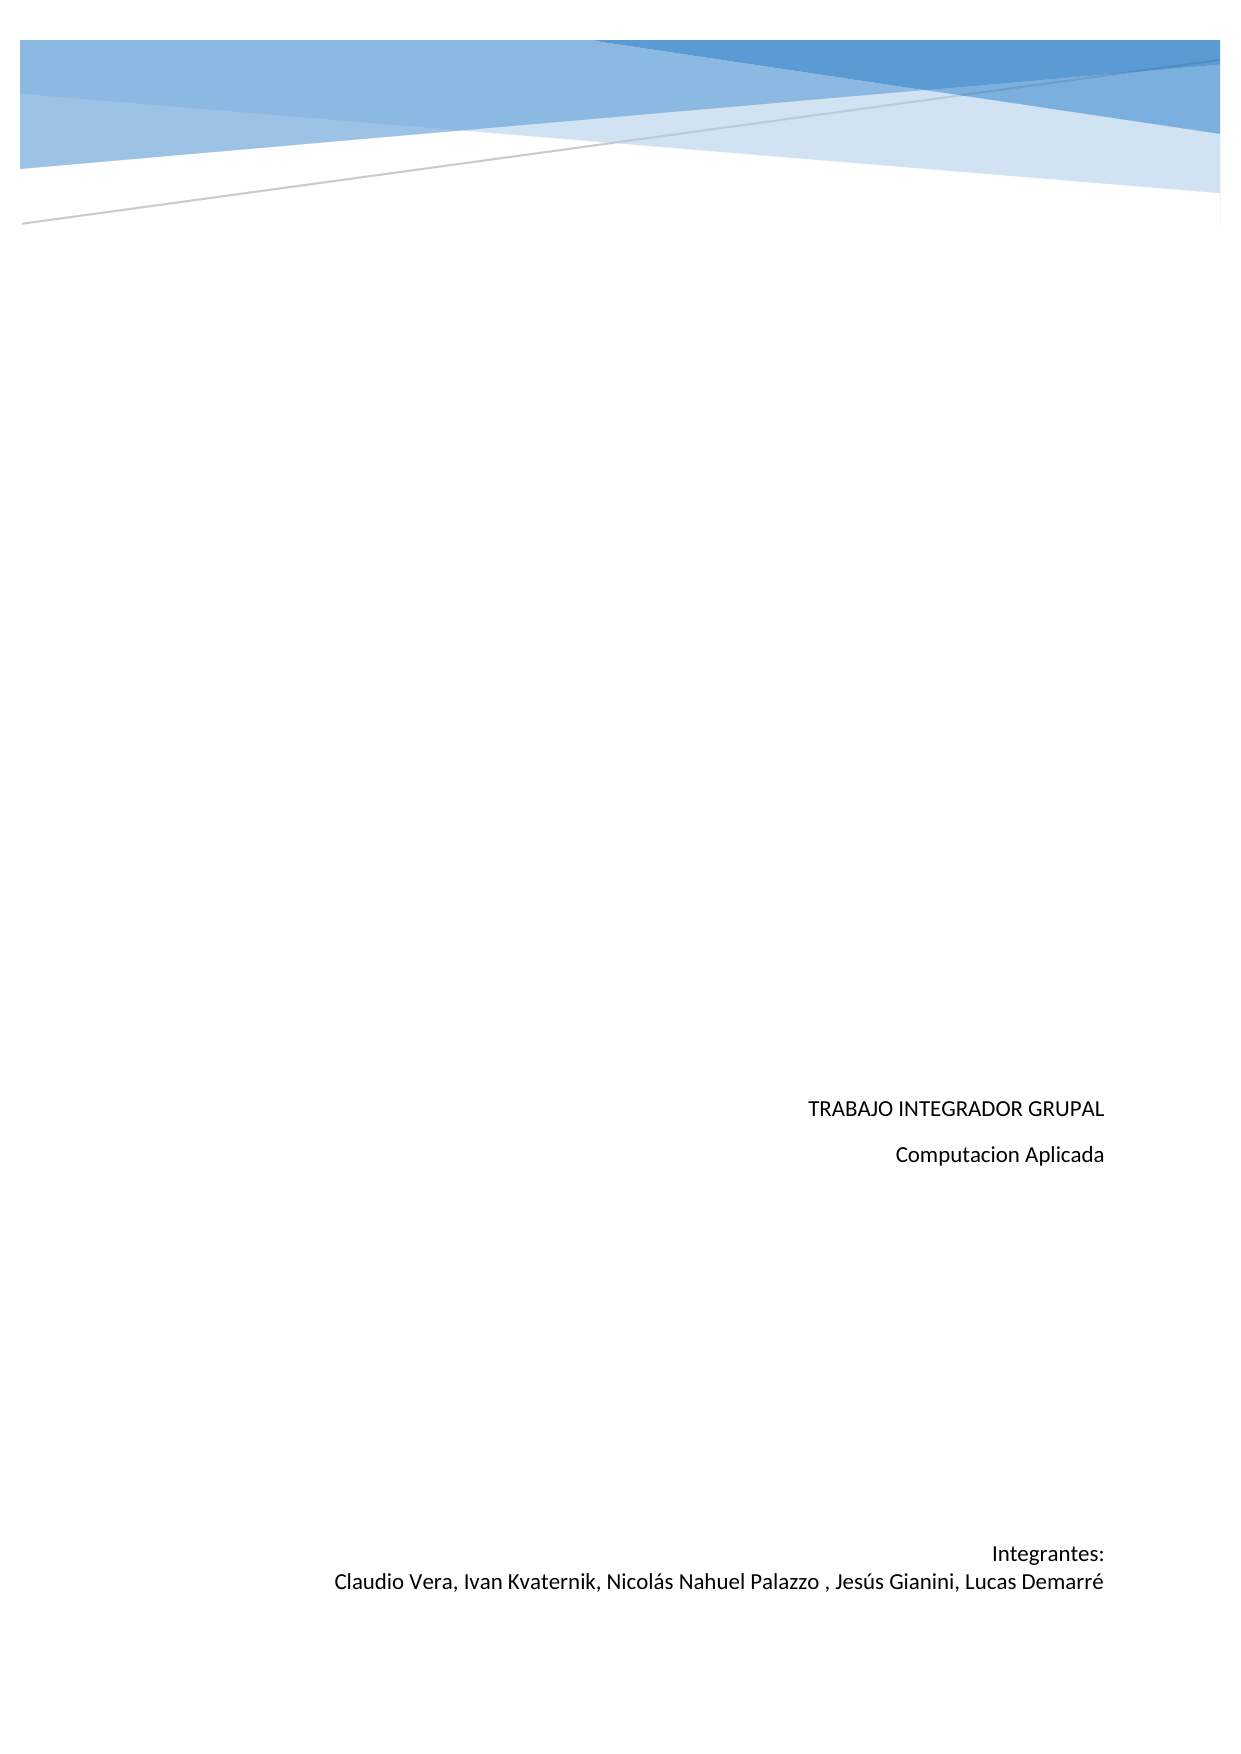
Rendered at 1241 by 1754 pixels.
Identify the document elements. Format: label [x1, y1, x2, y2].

picture [20, 40, 1221, 240]
